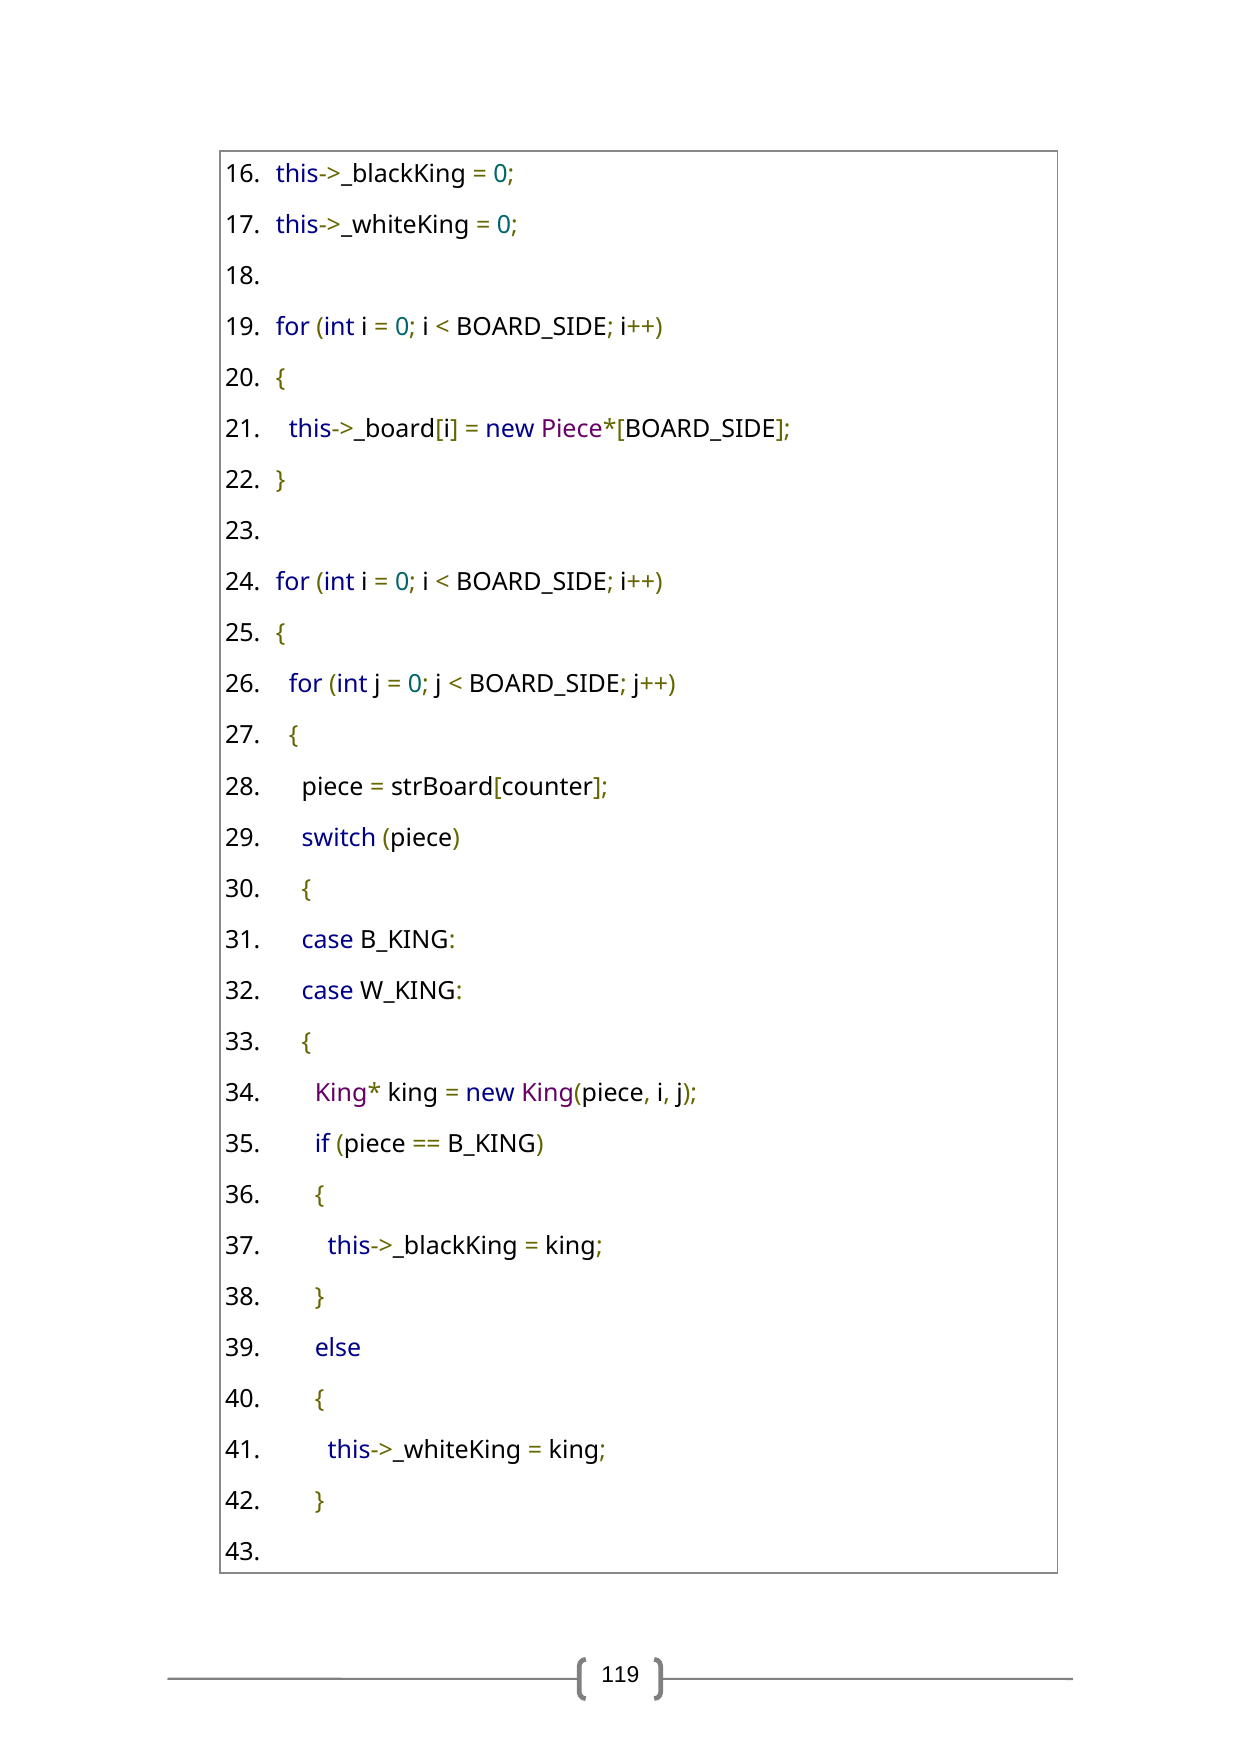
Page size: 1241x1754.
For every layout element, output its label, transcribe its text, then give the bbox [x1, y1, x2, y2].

list } [221, 1477, 1057, 1517]
list { [221, 864, 1057, 904]
list this->_blackKing = king; [221, 1222, 1057, 1262]
list case B_KING: [221, 916, 1057, 955]
list { [221, 711, 1057, 751]
list for (int i = 0; i < BOARD_SIDE; i++) [221, 303, 1057, 343]
list this->_blackKing = 0; [221, 152, 1057, 190]
list piece = strBoard[counter]; [221, 762, 1057, 802]
list } [221, 1273, 1057, 1313]
list for (int i = 0; i < BOARD_SIDE; i++) [221, 558, 1057, 598]
list for (int j = 0; j < BOARD_SIDE; j++) [221, 660, 1057, 700]
list case W_KING: [221, 967, 1057, 1006]
list King* king = new King(piece, i, j); [221, 1069, 1057, 1108]
list { [221, 1171, 1057, 1211]
list if (piece == B_KING) [221, 1120, 1057, 1159]
list { [221, 1018, 1057, 1057]
list { [221, 354, 1057, 394]
list else [221, 1324, 1057, 1364]
list this->_board[i] = new Piece*[BOARD_SIDE]; [221, 405, 1057, 445]
list this->_whiteKing = king; [221, 1426, 1057, 1466]
list { [221, 609, 1057, 649]
list this->_whiteKing = 0; [221, 201, 1057, 241]
list switch (piece) [221, 813, 1057, 853]
list } [221, 456, 1057, 496]
list { [221, 1375, 1057, 1415]
